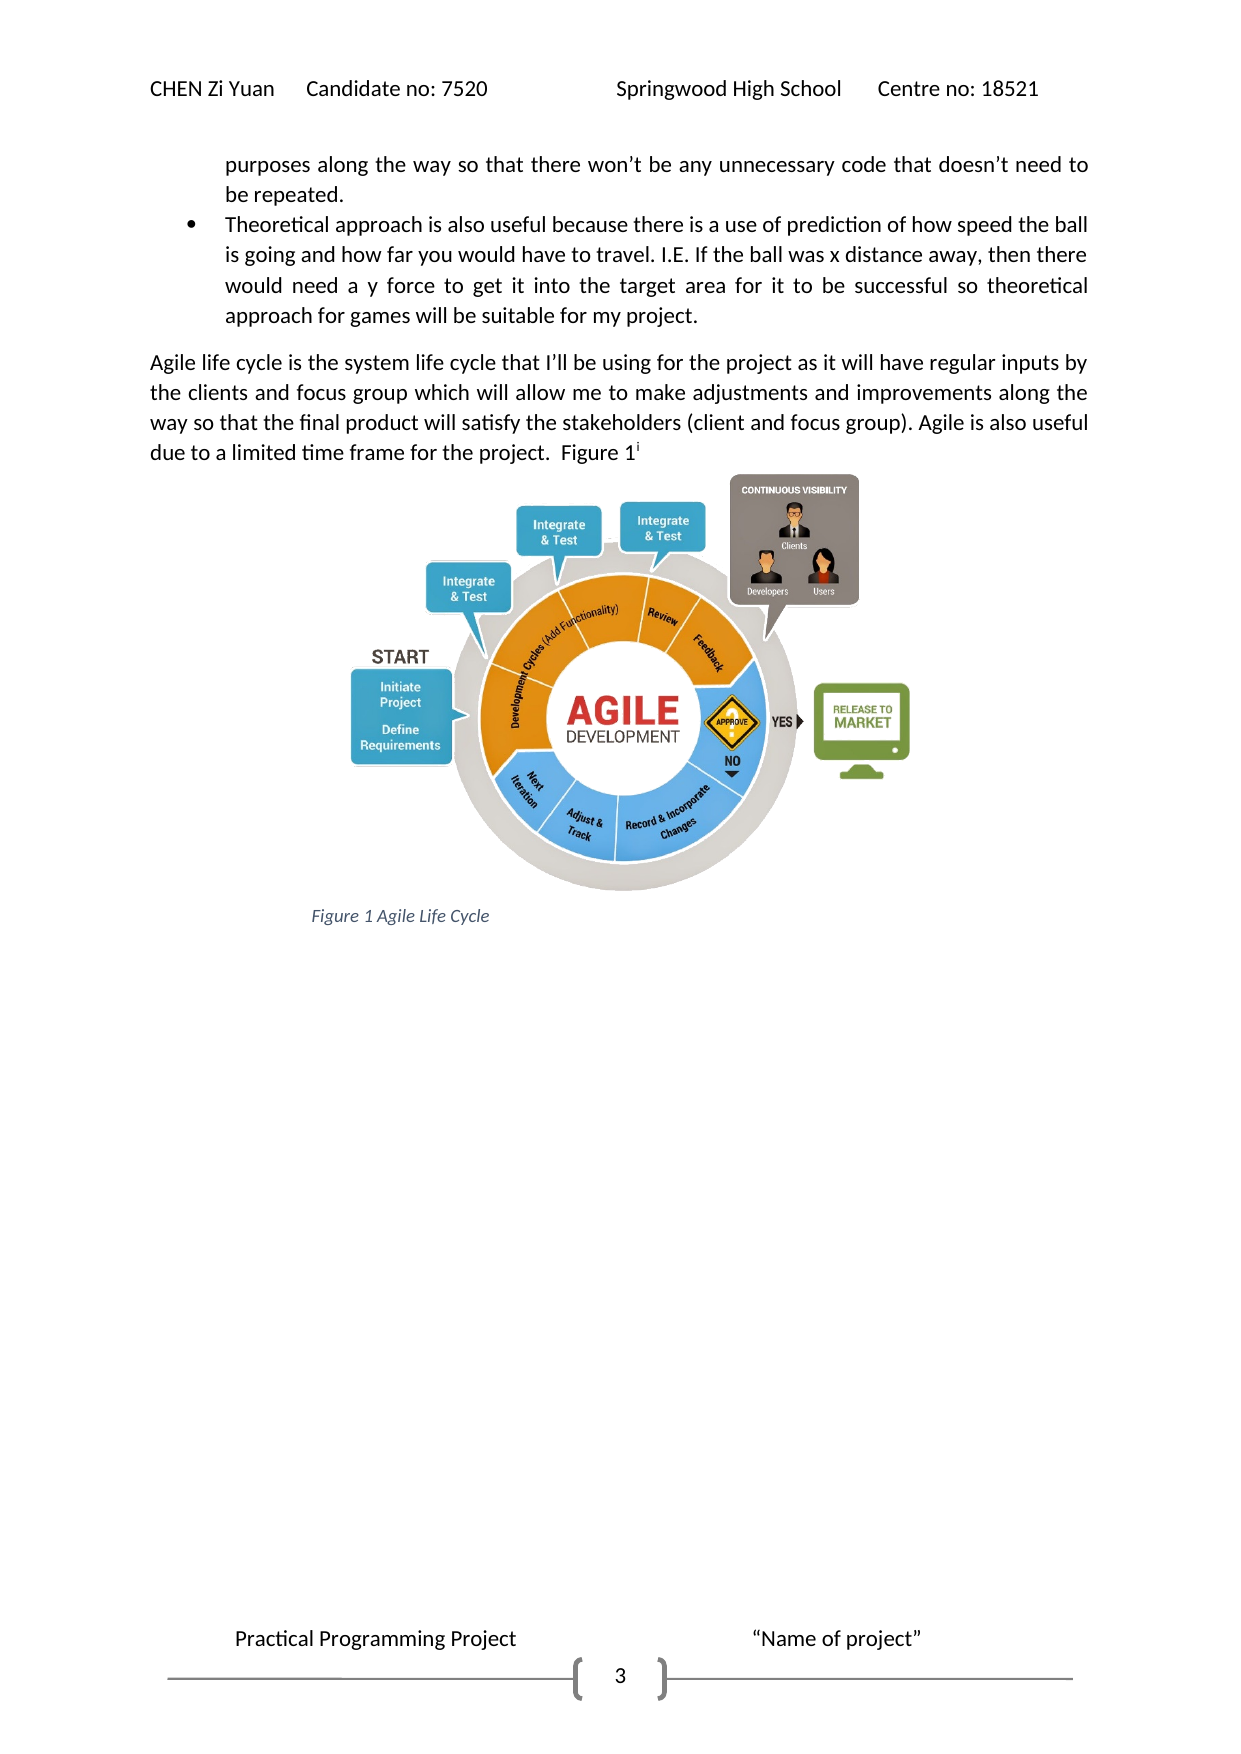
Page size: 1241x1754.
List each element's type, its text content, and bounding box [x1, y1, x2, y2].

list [187, 150, 1090, 208]
list Theoretical approach is also useful because there is a use of prediction of how speed the ball is going and how far you would have to travel. I.E. If the ball was x distance away, then there would need a y force to get it into the target area for it to be successful so theoretical approach for games will be suitable for my project. [187, 210, 1090, 329]
text Agile life cycle is the system life cycle that I’ll be using for the project as it will have regular inputs by the clients and focus group which will allow me to make adjustments and improvements along the way so that the final product will satisfy the stakeholders (client and focus group). Agile is also useful due to a limited time frame for the project. Figure 1 [150, 348, 1090, 467]
picture [345, 469, 911, 894]
